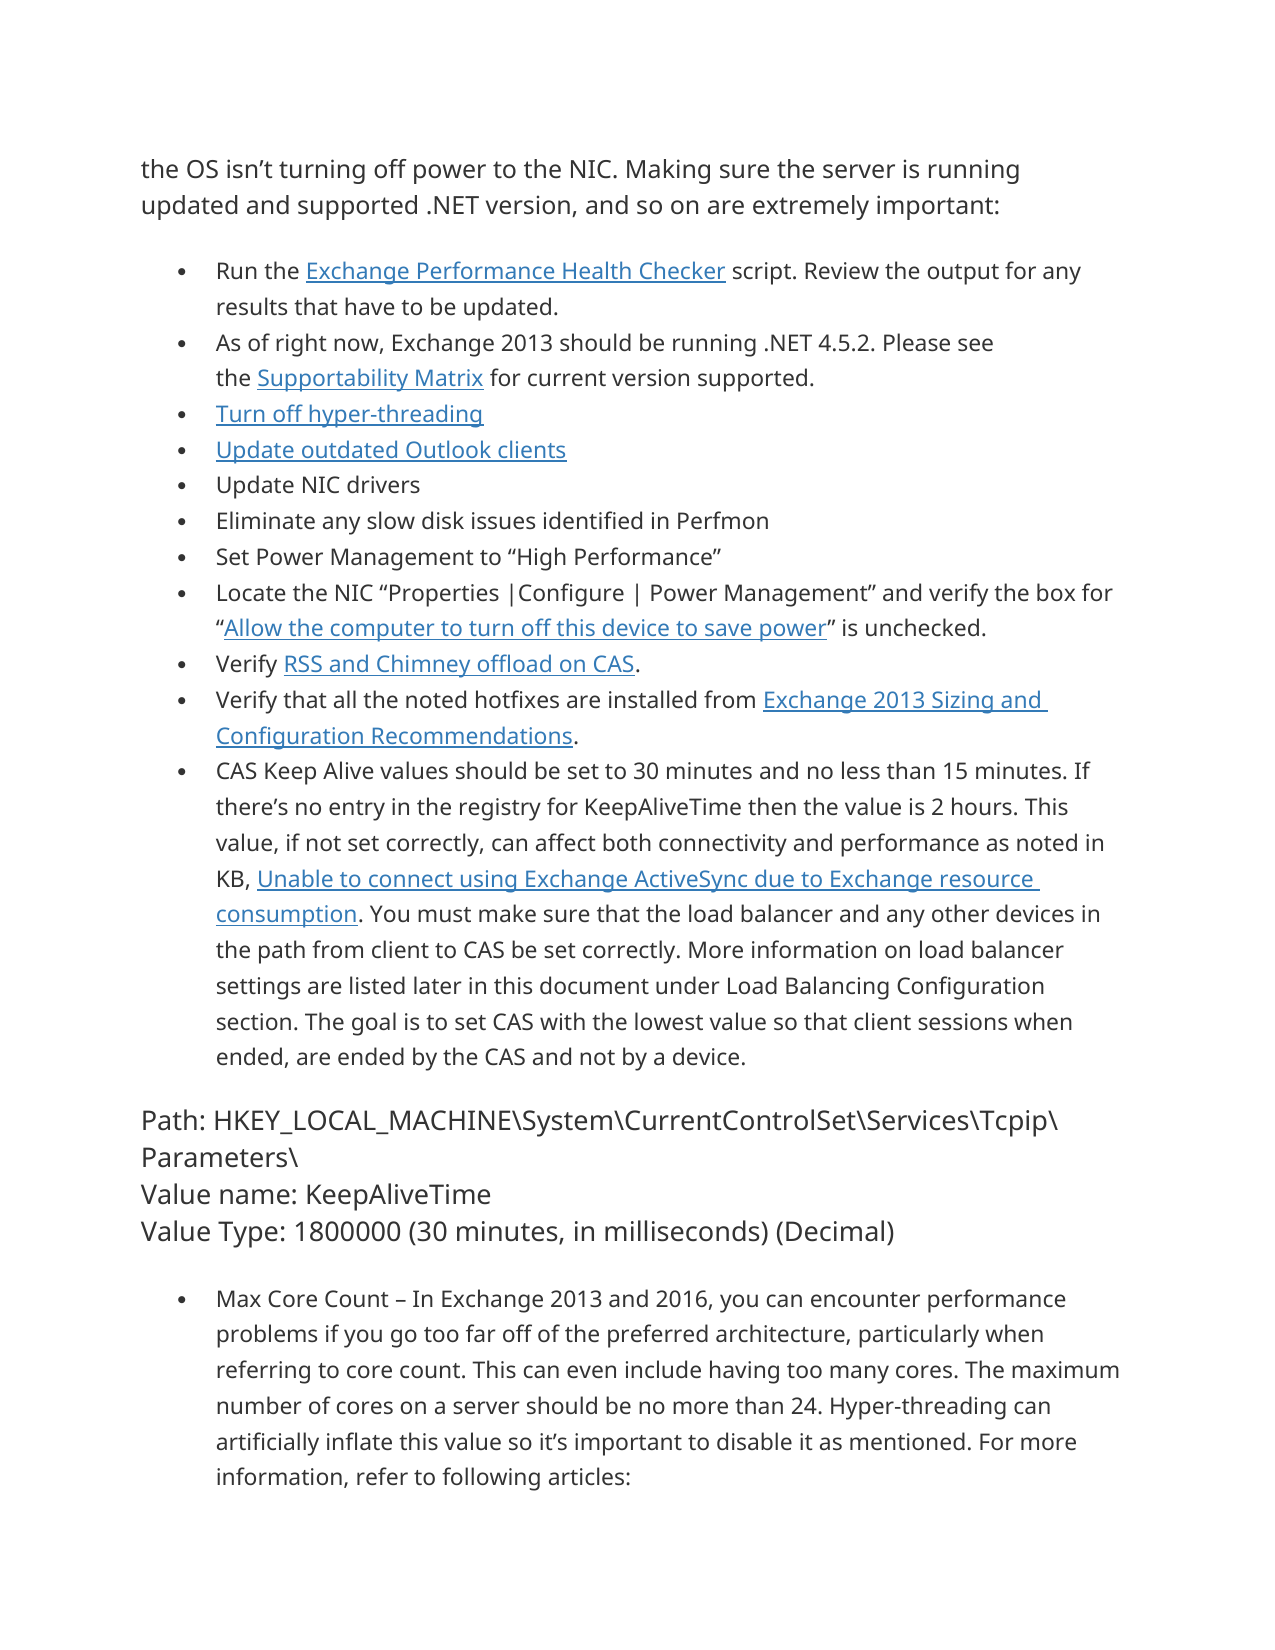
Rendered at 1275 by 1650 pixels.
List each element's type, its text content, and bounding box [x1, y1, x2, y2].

list Max Core Count – In Exchange 2013 and 2016, you can encounter performance problems if you go too far off of the preferred architecture, particularly when referring to core count. This can even include having too many cores. The maximum number of cores on a server should be no more than 24. Hyper-threading can artificially inflate this value so it’s important to disable it as mentioned. For more information, refer to following articles: [178, 1278, 1125, 1493]
list Run the Exchange Performance Health Checker script. Review the output for any results that have to be updated. [178, 251, 1125, 322]
list Verify RSS and Chimney offload on CAS. [178, 644, 1125, 679]
list CAS Keep Alive values should be set to 30 minutes and no less than 15 minutes. If there’s no entry in the registry for KeepAliveTime then the value is 2 hours. This value, if not set correctly, can affect both connectivity and performance as noted in KB, Unable to connect using Exchange ActiveSync due to Exchange resource consumption. You must make sure that the load balancer and any other devices in the path from client to CAS be set correctly. More information on load balancer settings are listed later in this document under Load Balancing Configuration section. The goal is to set CAS with the lowest value so that client sessions when ended, are ended by the CAS and not by a device. [178, 751, 1125, 1072]
list Verify that all the noted hotfixes are installed from Exchange 2013 Sizing and Configuration Recommendations. [178, 679, 1125, 751]
list Update NIC drivers [178, 465, 1125, 501]
list As of right now, Exchange 2013 should be running .NET 4.5.2. Please see the Supportability Matrix for current version supported. [178, 322, 1125, 393]
list Update outdated Outlook clients [178, 429, 1125, 465]
list Turn off hyper-threading [178, 393, 1125, 429]
list Eliminate any slow disk issues identified in Perfmon [178, 501, 1125, 536]
list Locate the NIC “Properties |Configure | Power Management” and verify the box for “Allow the computer to turn off this device to save power” is unchecked. [178, 572, 1125, 644]
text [141, 150, 1125, 221]
text Path: HKEY_LOCAL_MACHINE\System\CurrentControlSet\Services\Tcpip\Parameters\ Value name: KeepAliveTime Value Type: 1800000 (30 minutes, in milliseconds) (Decimal) [141, 1102, 1125, 1249]
list Set Power Management to “High Performance” [178, 536, 1125, 572]
